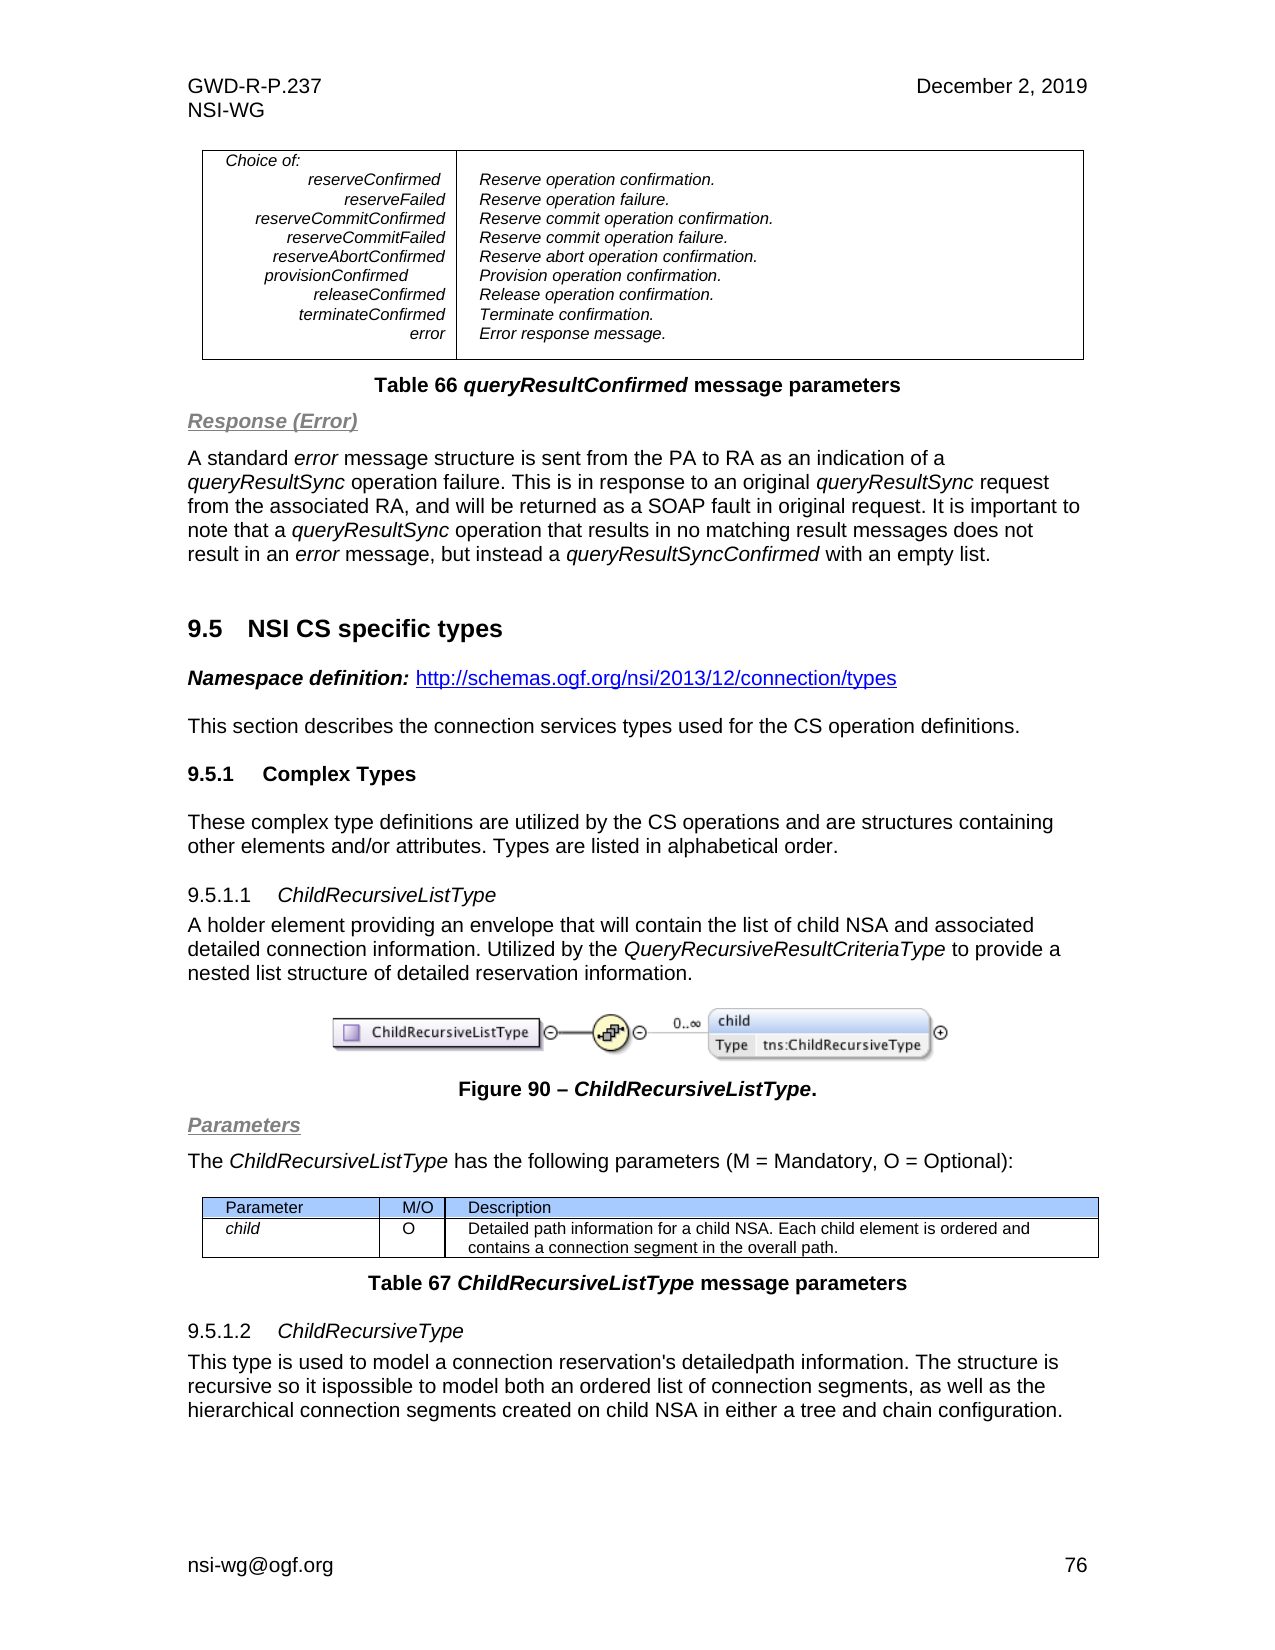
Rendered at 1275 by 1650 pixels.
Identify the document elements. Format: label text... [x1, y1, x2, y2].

text A holder element providing an envelope that will contain the list of child NSA and associated detailed connection information. Utilized by the QueryRecursiveResultCriteriaType to provide a nested list structure of detailed reservation information. [187, 913, 1087, 985]
subtitle NSI CS specific types [187, 613, 1087, 642]
text Response (Error) [187, 409, 1087, 433]
text This type is used to model a connection reservation's detailed path information. The structure is recursive so it is possible to model both an ordered list of connection segments, as well as the hierarchical connection segments created on child NSA in either a tree and chain configuration. [187, 1349, 1087, 1421]
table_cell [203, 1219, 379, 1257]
text A standard error message structure is sent from the PA to RA as an indication of a queryResultSync operation failure. This is in response to an original queryResultSync request from the associated RA, and will be returned as a SOAP fault in original request. It is important to note that a queryResultSync operation that results in no matching result messages does not result in an error message, but instead a queryResultSyncConfirmed with an empty list. [187, 446, 1087, 566]
text These complex type definitions are utilized by the CS operations and are structures containing other elements and/or attributes. Types are listed in alphabetical order. [187, 810, 1087, 858]
subtitle ChildRecursiveType [187, 1319, 1087, 1343]
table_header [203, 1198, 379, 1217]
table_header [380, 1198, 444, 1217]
text This section describes the connection services types used for the CS operation definitions. [187, 714, 1087, 738]
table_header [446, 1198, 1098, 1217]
text Table 67 ChildRecursiveListType message parameters [187, 1270, 1087, 1294]
subtitle ChildRecursiveListType [187, 883, 1087, 907]
text Namespace definition: http://schemas.ogf.org/nsi/2013/12/connection/types [187, 666, 1087, 690]
text Table 66 queryResultConfirmed message parameters [187, 373, 1087, 397]
picture [332, 1008, 950, 1064]
text Figure 90 – ChildRecursiveListType. [187, 1076, 1087, 1100]
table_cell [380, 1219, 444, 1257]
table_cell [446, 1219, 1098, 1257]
text Parameters [187, 1113, 1087, 1137]
text The ChildRecursiveListType has the following parameters (M = Mandatory, O = Optional): [187, 1149, 1087, 1173]
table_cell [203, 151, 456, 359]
subtitle Complex Types [187, 762, 1087, 786]
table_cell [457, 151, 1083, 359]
